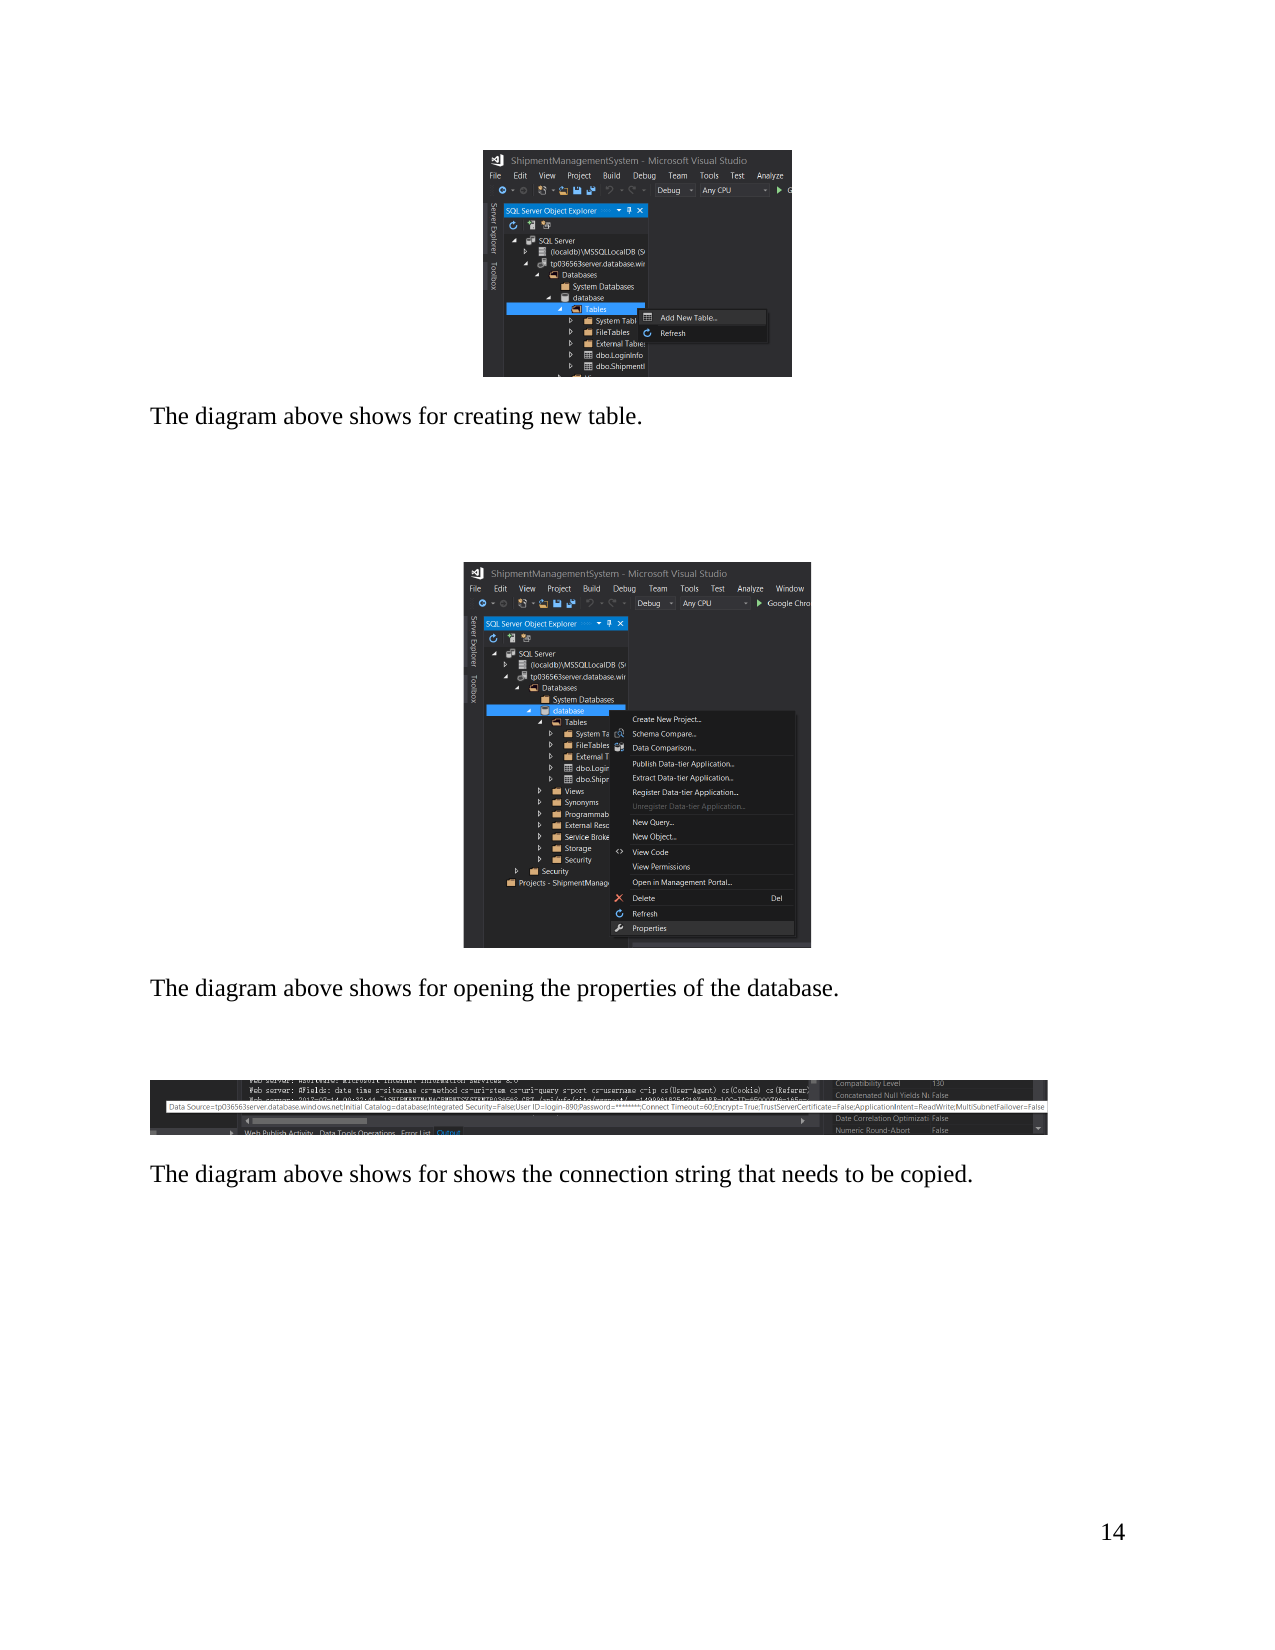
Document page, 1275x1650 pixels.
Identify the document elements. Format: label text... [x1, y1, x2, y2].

text The diagram above shows for shows the connection string that needs to be copied. [150, 1159, 1125, 1188]
picture [463, 562, 812, 948]
text The diagram above shows for creating new table. [150, 401, 1125, 430]
text The diagram above shows for opening the properties of the database. [150, 973, 1125, 1002]
picture [150, 1080, 1048, 1135]
picture [483, 150, 792, 377]
